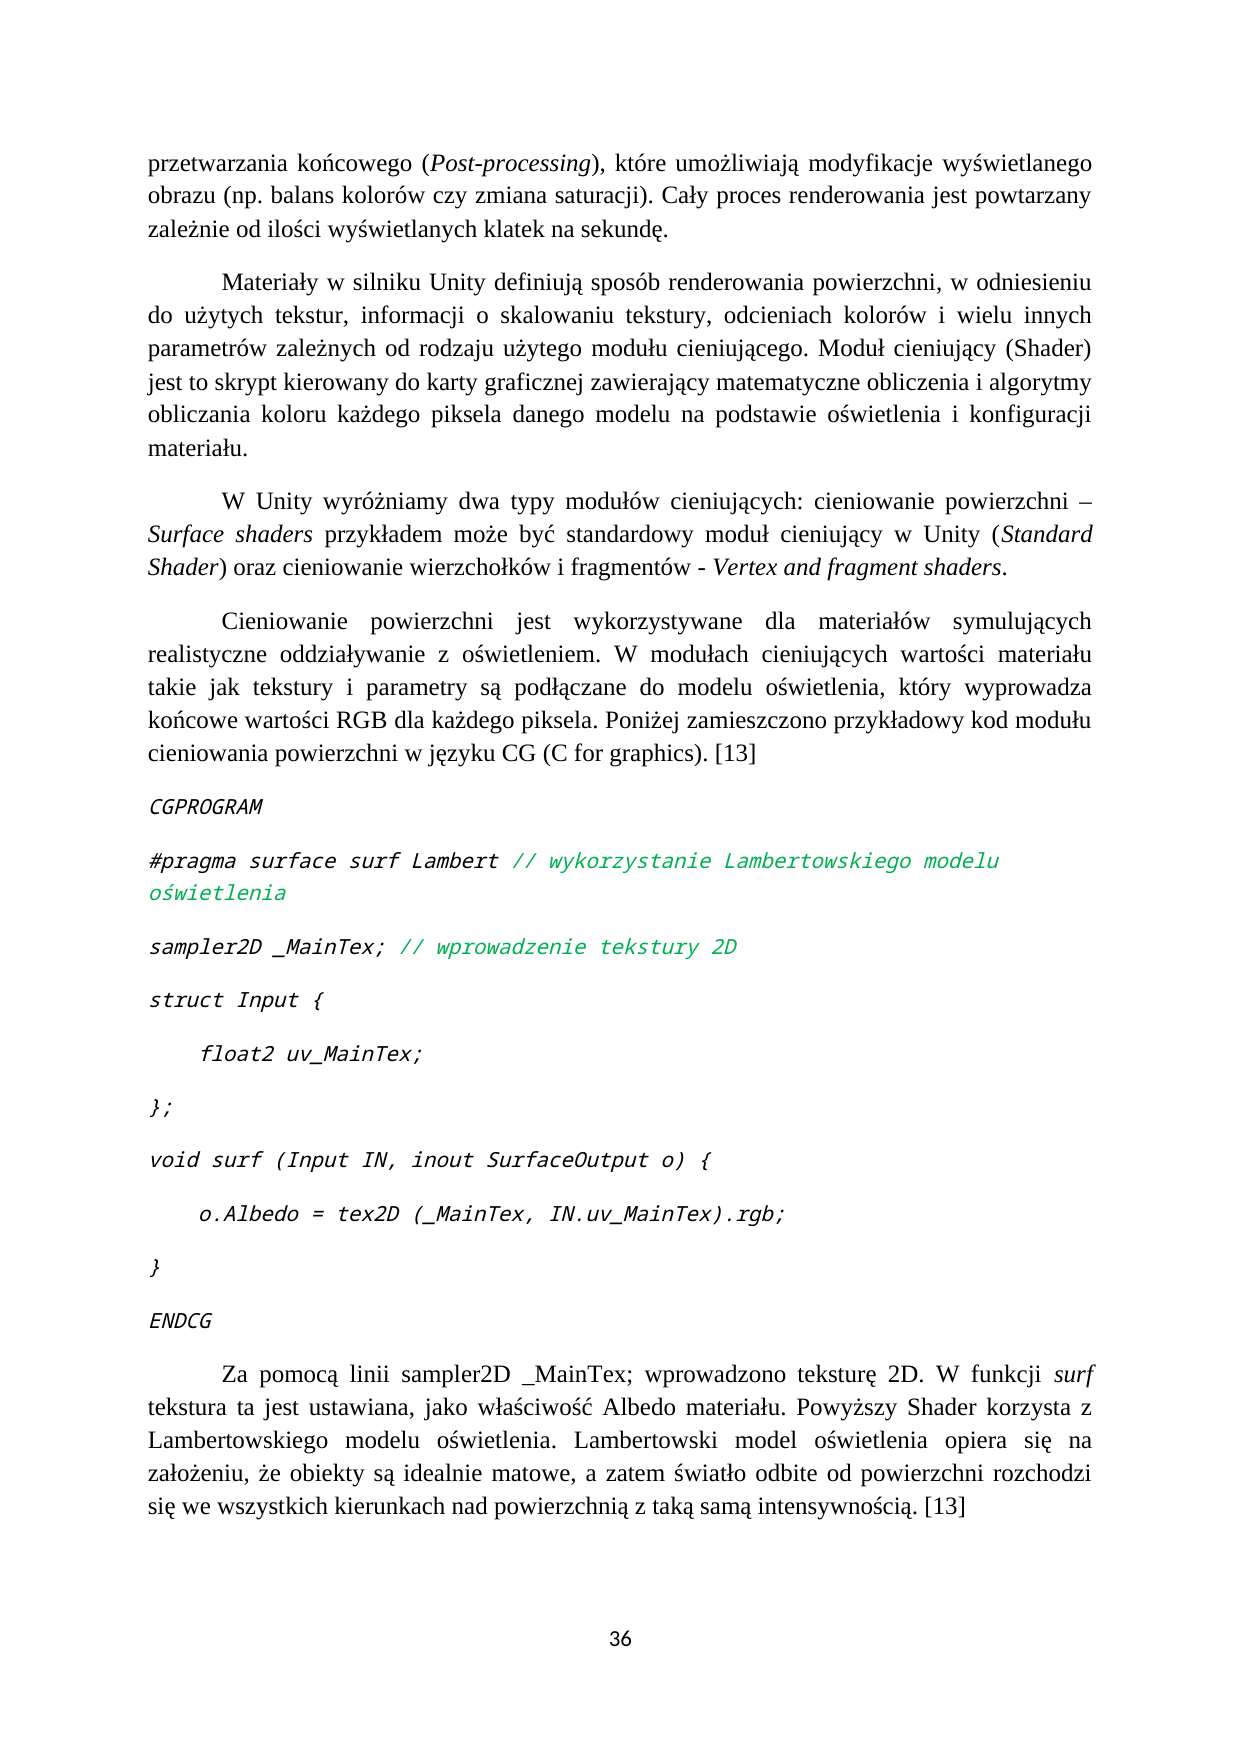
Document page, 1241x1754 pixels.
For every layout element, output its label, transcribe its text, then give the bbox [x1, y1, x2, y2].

text float2 uv_MainTex; [148, 1039, 1093, 1067]
text Materiały w silniku Unity definiują sposób renderowania powierzchni, w odniesieniu do użytych tekstur, informacji o skalowaniu tekstury, odcieniach kolorów i wielu innych parametrów zależnych od rodzaju użytego modułu cieniującego. Moduł cieniujący (Shader) jest to skrypt kierowany do karty graficznej zawierający matematyczne obliczenia i algorytmy obliczania koloru każdego piksela danego modelu na podstawie oświetlenia i konfiguracji materiału. [148, 267, 1093, 461]
text struct Input { [148, 985, 1093, 1014]
text }; [148, 1092, 1093, 1121]
text Cieniowanie powierzchni jest wykorzystywane dla materiałów symulujących realistyczne oddziaływanie z oświetleniem. W modułach cieniujących wartości materiału takie jak tekstury i parametry są podłączane do modelu oświetlenia, który wyprowadza końcowe wartości RGB dla każdego piksela. Poniżej zamieszczono przykładowy kod modułu cieniowania powierzchni w języku CG (C for graphics). [13] [148, 606, 1093, 767]
text ENDCG [148, 1306, 1093, 1334]
text sampler2D _MainTex; // wprowadzenie tekstury 2D [148, 932, 1093, 960]
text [148, 148, 1093, 242]
text o.Albedo = tex2D (_MainTex, IN.uv_MainTex).rgb; [148, 1199, 1093, 1227]
text } [148, 1252, 1093, 1281]
text void surf (Input IN, inout SurfaceOutput o) { [148, 1146, 1093, 1174]
text W Unity wyróżniamy dwa typy modułów cieniujących: cieniowanie powierzchni – Surface shaders przykładem może być standardowy moduł cieniujący w Unity (Standard Shader) oraz cieniowanie wierzchołków i fragmentów - Vertex and fragment shaders. [148, 486, 1093, 581]
text #pragma surface surf Lambert // wykorzystanie Lambertowskiego modelu oświetlenia [148, 846, 1093, 907]
text CGPROGRAM [148, 792, 1093, 821]
text Za pomocą linii sampler2D _MainTex; wprowadzono teksturę 2D. W funkcji surf tekstura ta jest ustawiana, jako właściwość Albedo materiału. Powyższy Shader korzysta z Lambertowskiego modelu oświetlenia. Lambertowski model oświetlenia opiera się na założeniu, że obiekty są idealnie matowe, a zatem światło odbite od powierzchni rozchodzi się we wszystkich kierunkach nad powierzchnią z taką samą intensywnością. [13] [148, 1359, 1093, 1520]
